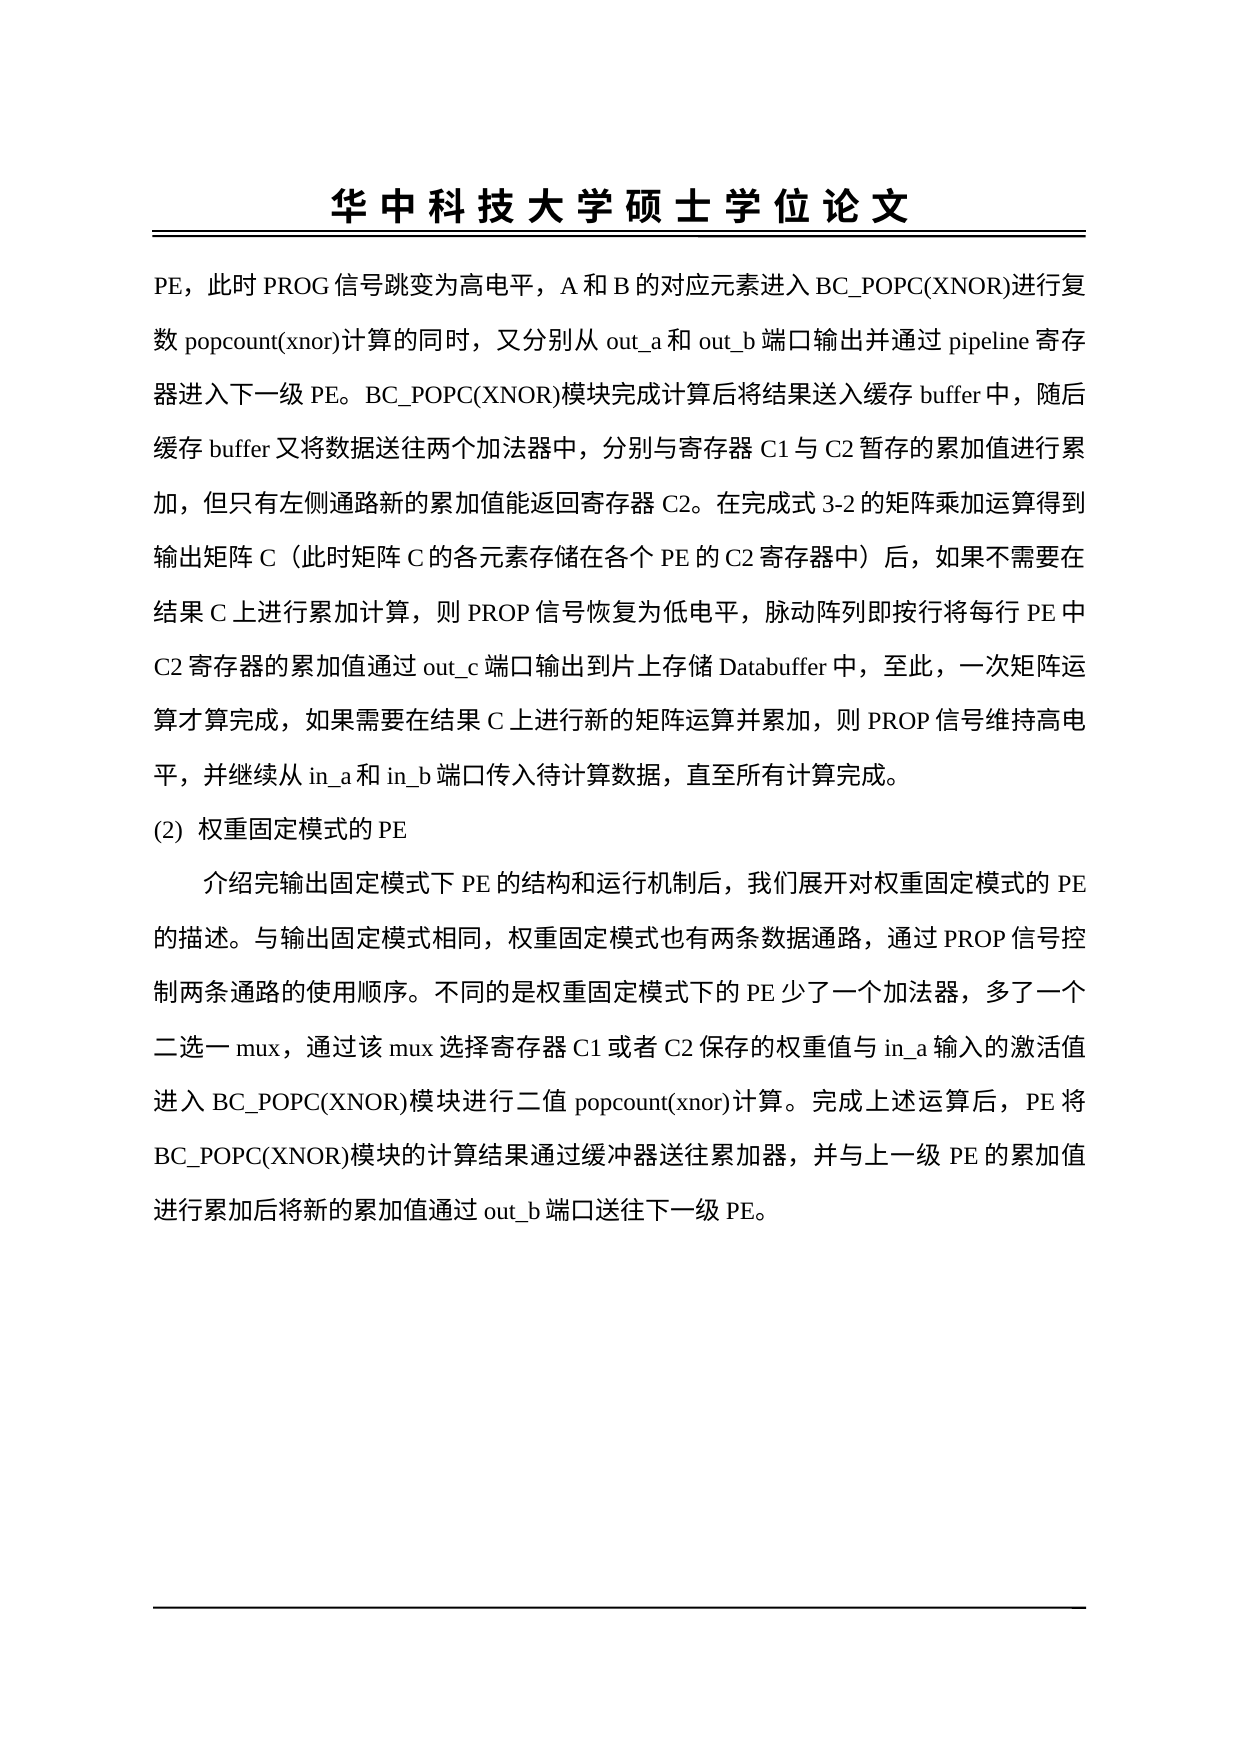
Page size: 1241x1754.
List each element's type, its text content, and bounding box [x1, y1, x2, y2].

text 介绍完输出固定模式下PE的结构和运行机制后，我们展开对权重固定模式的PE的描述。与输出固定模式相同，权重固定模式也有两条数据通路，通过PROP信号控制两条通路的使用顺序。不同的是权重固定模式下的PE少了一个加法器，多了一个二选一mux，通过该mux选择寄存器C1或者C2保存的权重值与in_a输入的激活值进入BC_POPC(XNOR)模块进行二值popcount(xnor)计算。完成上述运算后，PE将BC_POPC(XNOR)模块的计算结果通过缓冲器送往累加器，并与上一级PE的累加值进行累加后将新的累加值通过out_b端口送往下一级PE。 [153, 864, 1087, 1226]
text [153, 266, 1087, 791]
list 权重固定模式的PE [153, 809, 1087, 846]
